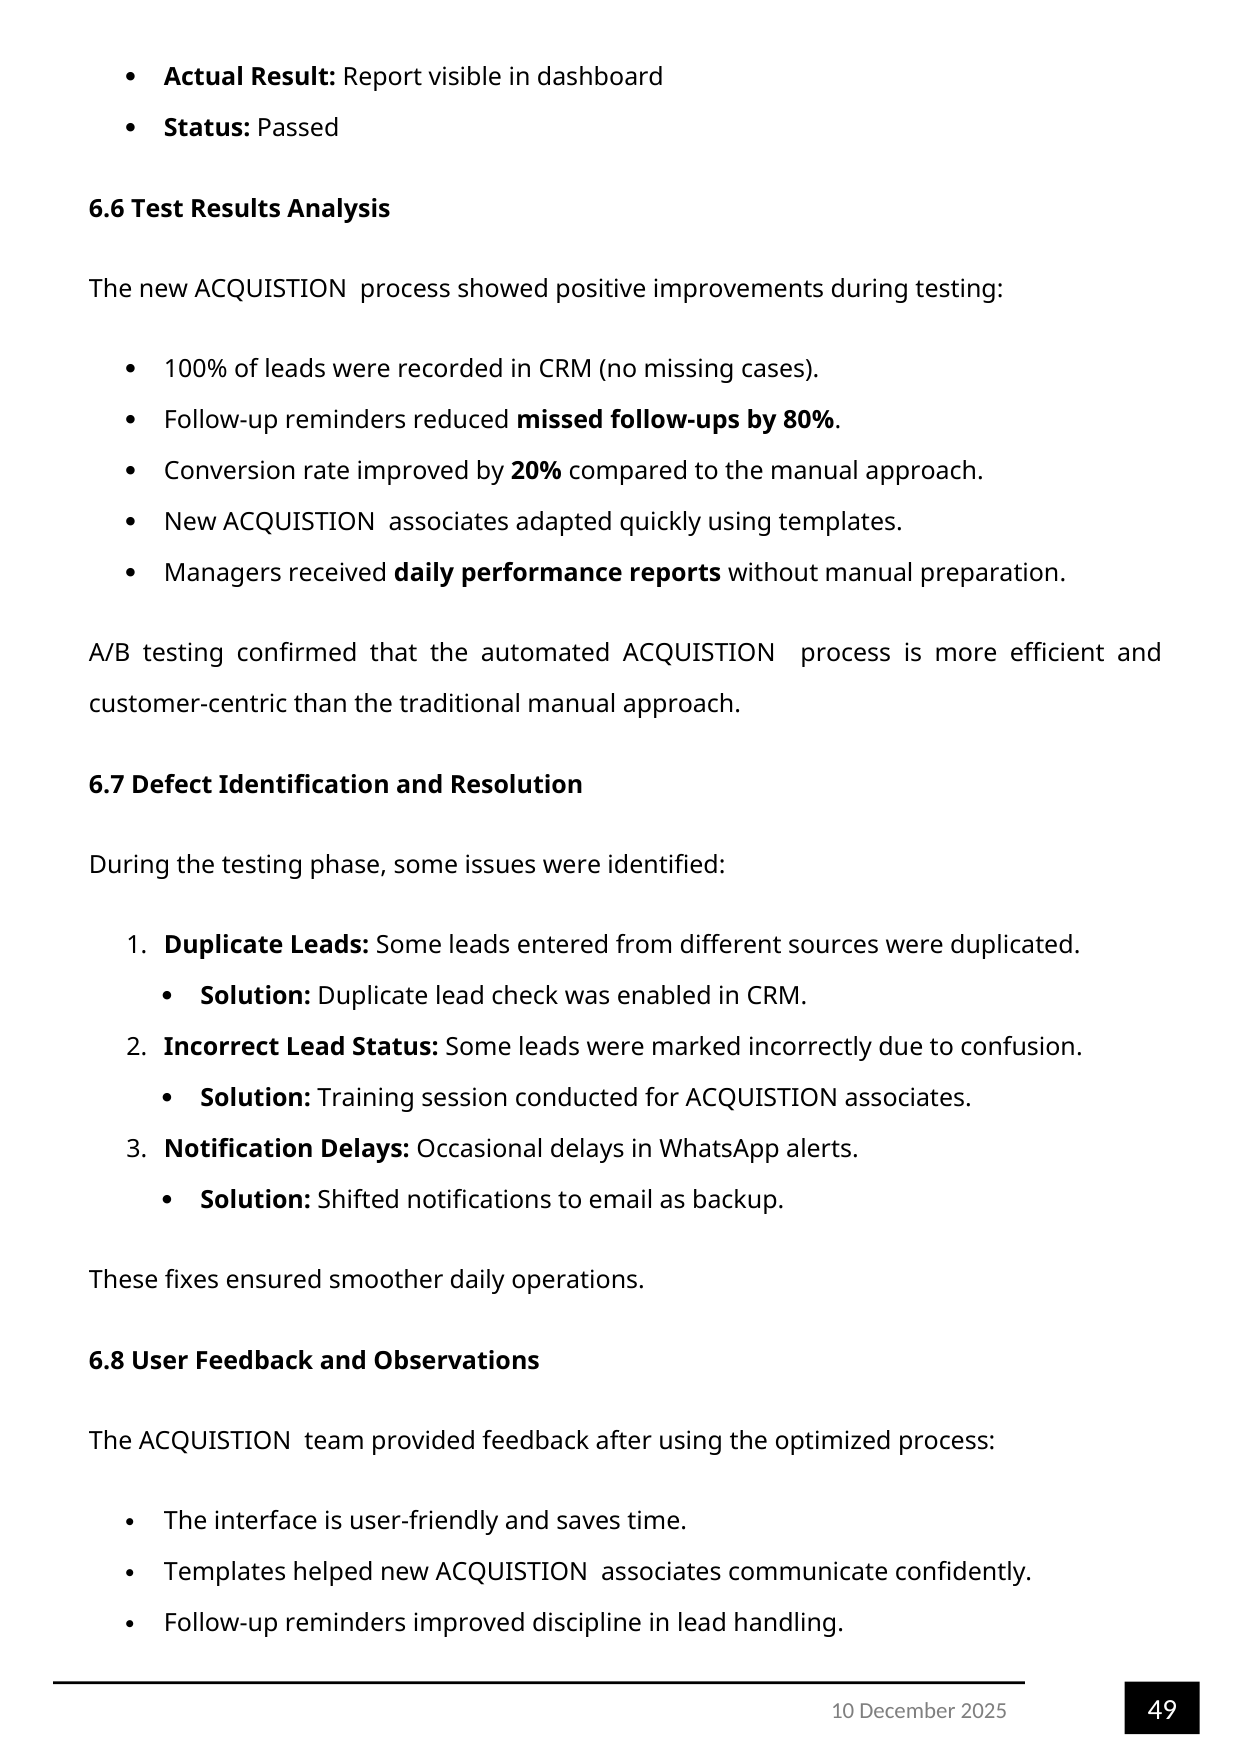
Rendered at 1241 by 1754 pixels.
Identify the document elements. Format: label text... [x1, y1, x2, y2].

list Notification Delays: Occasional delays in WhatsApp alerts. [126, 1131, 1163, 1165]
text A/B testing confirmed that the automated ACQUISTION process is more efficient and customer-centric than the traditional manual approach. [89, 635, 1163, 720]
list Follow-up reminders reduced missed follow-ups by 80%. [126, 402, 1163, 436]
text 6.8 User Feedback and Observations [89, 1342, 1163, 1376]
list Actual Result: Report visible in dashboard [126, 59, 1163, 93]
text The ACQUISTION team provided feedback after using the optimized process: [89, 1423, 1163, 1457]
text 6.6 Test Results Analysis [89, 190, 1163, 224]
list Solution: Shifted notifications to email as backup. [163, 1182, 1163, 1216]
list Solution: Duplicate lead check was enabled in CRM. [163, 978, 1163, 1012]
list 100% of leads were recorded in CRM (no missing cases). [126, 351, 1163, 385]
list Managers received daily performance reports without manual preparation. [126, 555, 1163, 589]
list Follow-up reminders improved discipline in lead handling. [126, 1605, 1163, 1639]
list Duplicate Leads: Some leads entered from different sources were duplicated. [126, 927, 1163, 961]
text During the testing phase, some issues were identified: [89, 847, 1163, 881]
list New ACQUISTION associates adapted quickly using templates. [126, 504, 1163, 538]
text These fixes ensured smoother daily operations. [89, 1262, 1163, 1296]
list Status: Passed [126, 110, 1163, 144]
text 6.7 Defect Identification and Resolution [89, 766, 1163, 800]
list Incorrect Lead Status: Some leads were marked incorrectly due to confusion. [126, 1029, 1163, 1063]
text The new ACQUISTION process showed positive improvements during testing: [89, 271, 1163, 304]
list Solution: Training session conducted for ACQUISTION associates. [163, 1080, 1163, 1114]
list Conversion rate improved by 20% compared to the manual approach. [126, 453, 1163, 487]
list The interface is user-friendly and saves time. [126, 1503, 1163, 1537]
list Templates helped new ACQUISTION associates communicate confidently. [126, 1554, 1163, 1588]
